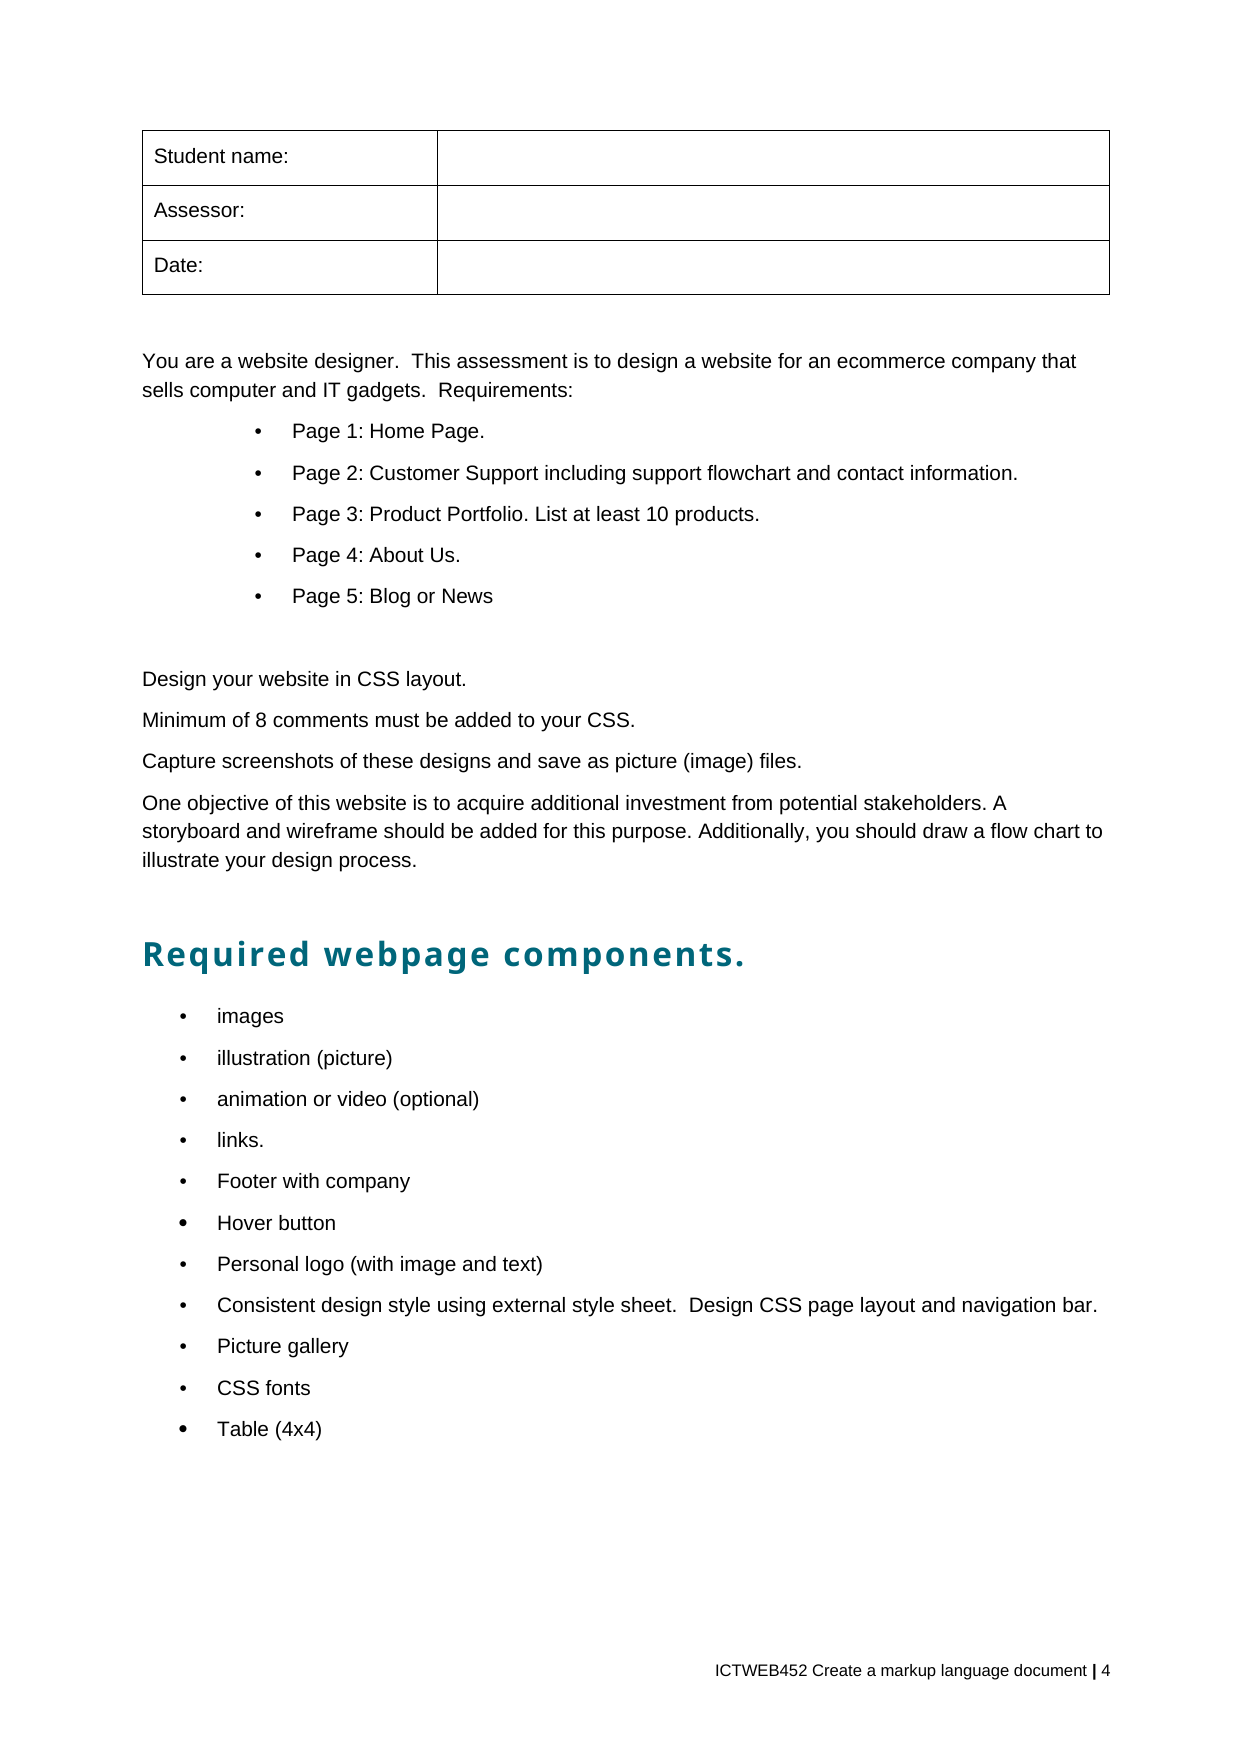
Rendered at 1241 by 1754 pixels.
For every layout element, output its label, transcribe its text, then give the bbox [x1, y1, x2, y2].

list Page 3: Product Portfolio. List at least 10 products. [254, 502, 1110, 526]
list images [179, 1004, 1110, 1028]
list Page 5: Blog or News [254, 584, 1110, 608]
list links. [179, 1128, 1110, 1152]
text Capture screenshots of these designs and save as picture (image) files. [142, 749, 1110, 773]
table_header Student name: [143, 131, 437, 185]
subtitle Required webpage components. [142, 930, 1110, 976]
list Personal logo (with image and text) [179, 1252, 1110, 1276]
list Footer with company [179, 1169, 1110, 1193]
list Page 1: Home Page. [254, 419, 1110, 443]
list Consistent design style using external style sheet. Design CSS page layout and navigation bar. [179, 1293, 1110, 1317]
text You are a website designer. This assessment is to design a website for an ecommerce company that sells computer and IT gadgets. Requirements: [142, 349, 1110, 402]
table_cell [438, 241, 1109, 294]
list Page 4: About Us. [254, 543, 1110, 567]
table_header [438, 131, 1109, 185]
list animation or video (optional) [179, 1087, 1110, 1111]
list Page 2: Customer Support including support flowchart and contact information. [254, 460, 1110, 484]
list illustration (picture) [179, 1046, 1110, 1069]
text One objective of this website is to acquire additional investment from potential stakeholders. A storyboard and wireframe should be added for this purpose. Additionally, you should draw a flow chart to illustrate your design process. [142, 790, 1110, 872]
list CSS fonts [179, 1376, 1110, 1399]
table_cell Date: [143, 241, 437, 294]
text Design your website in CSS layout. [142, 667, 1110, 691]
list Table (4x4) [179, 1417, 1110, 1441]
text Minimum of 8 comments must be added to your CSS. [142, 708, 1110, 732]
table_cell Assessor: [143, 186, 437, 239]
list Picture gallery [179, 1334, 1110, 1358]
table_cell [438, 186, 1109, 239]
list Hover button [179, 1211, 1110, 1234]
